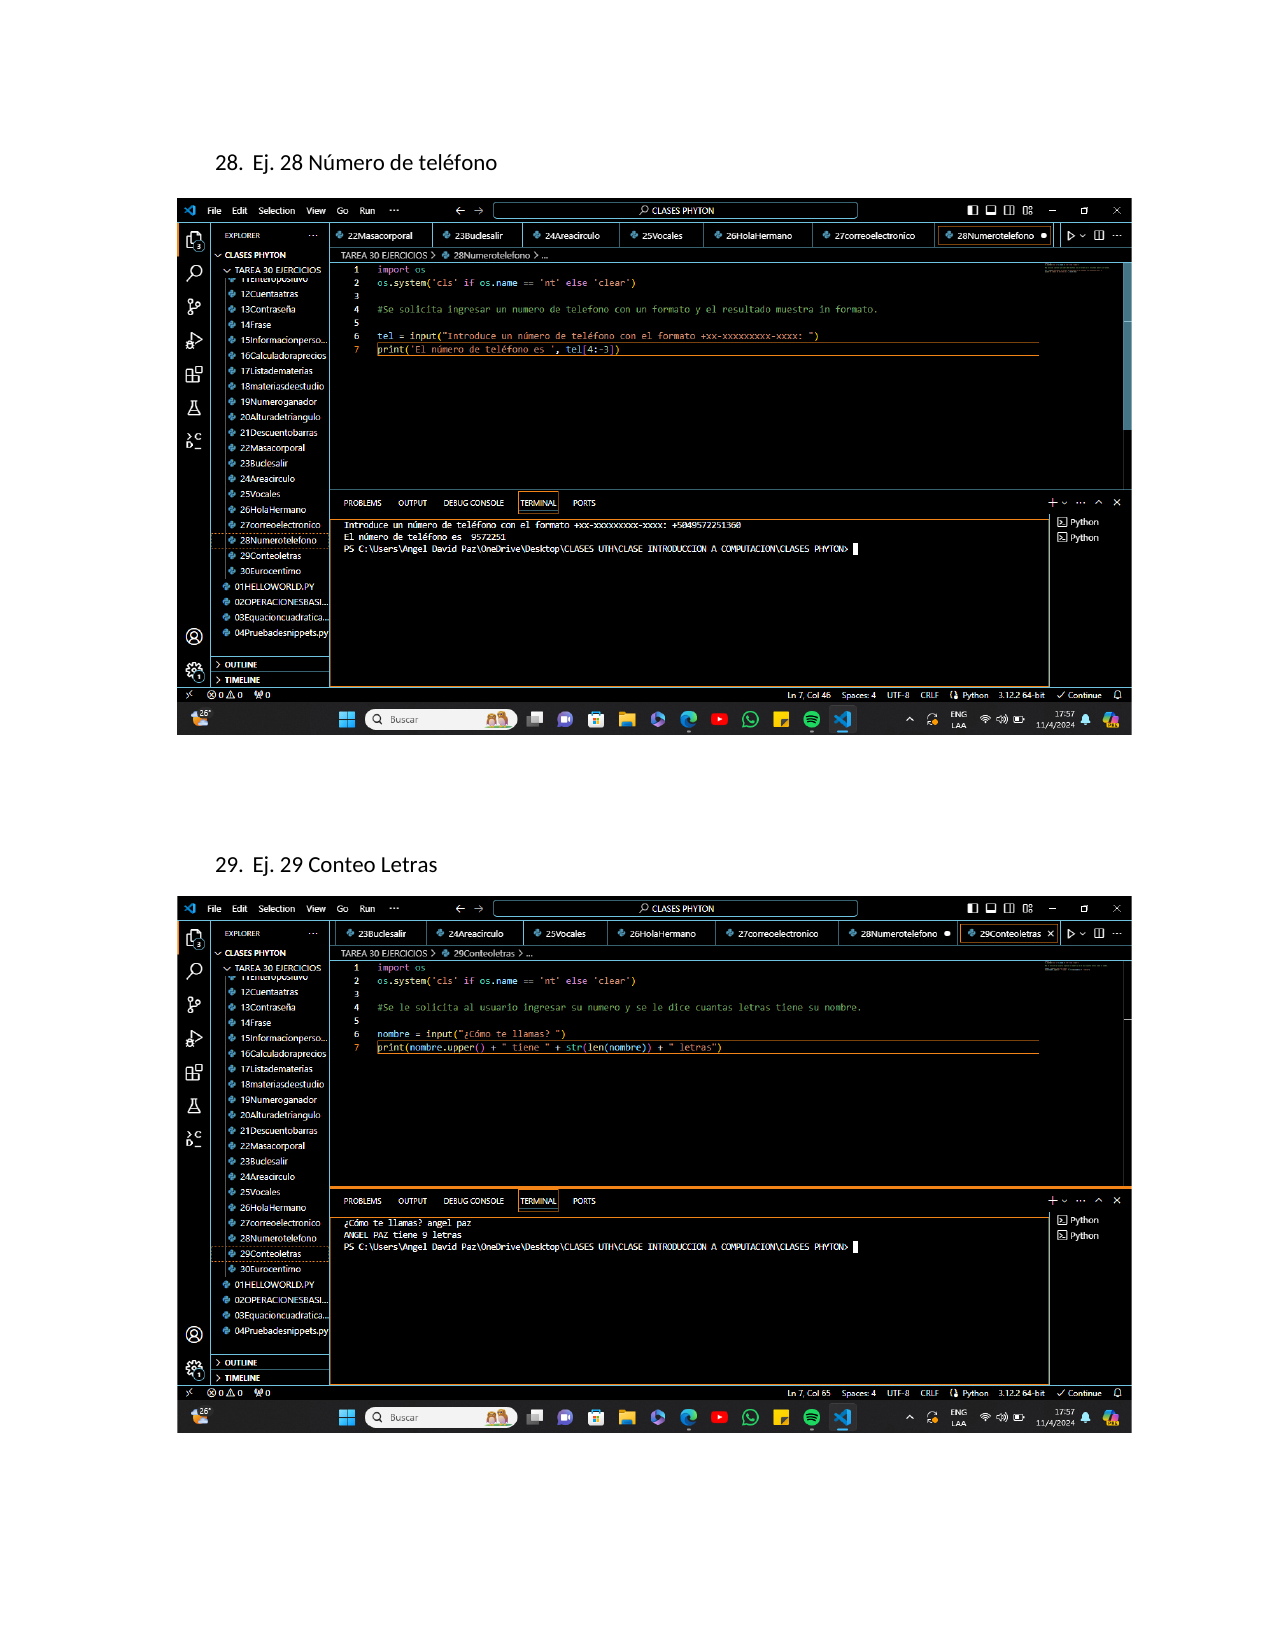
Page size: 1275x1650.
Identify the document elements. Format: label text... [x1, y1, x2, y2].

picture [177, 198, 1132, 735]
list Ej. 29 Conteo Letras [215, 850, 1098, 878]
picture [177, 896, 1132, 1433]
list Ej. 28 Número de teléfono [215, 148, 1098, 176]
